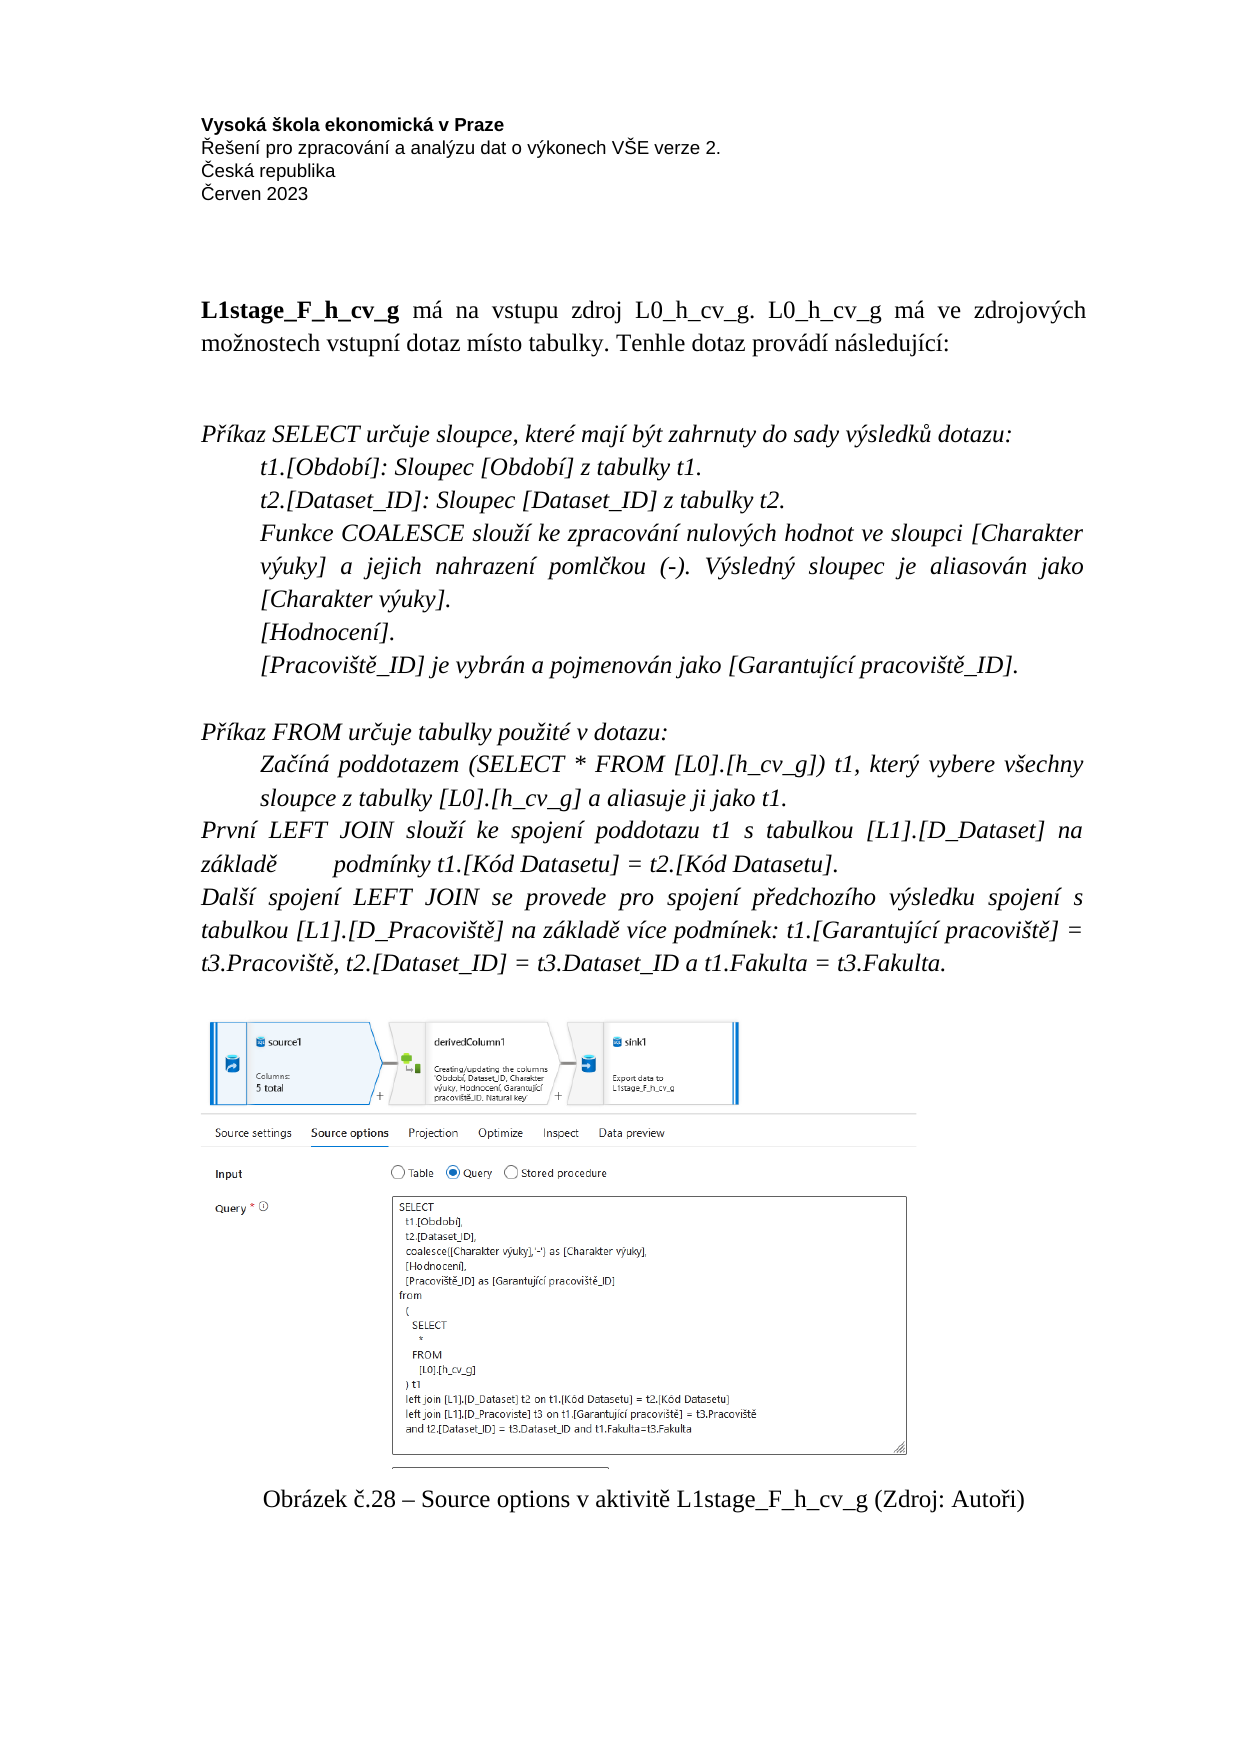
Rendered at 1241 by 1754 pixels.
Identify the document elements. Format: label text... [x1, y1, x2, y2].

text Další spojení LEFT JOIN se provede pro spojení předchozího výsledku spojení s tabulkou [L1].[D_Pracoviště] na základě více podmínek: t1.[Garantující pracoviště] = t3.Pracoviště, t2.[Dataset_ID] = t3.Dataset_ID a t1.Fakulta = t3.Fakulta. [201, 882, 1087, 976]
text První LEFT JOIN slouží ke spojení poddotazu t1 s tabulkou [L1].[D_Dataset] na základě podmínky t1.[Kód Datasetu] = t2.[Kód Datasetu]. [201, 816, 1087, 877]
text [Pracoviště_ID] je vybrán a pojmenován jako [Garantující pracoviště_ID]. [260, 651, 1087, 679]
text L1stage_F_h_cv_g má na vstupu zdroj L0_h_cv_g. L0_h_cv_g má ve zdrojových možnostech vstupní dotaz místo tabulky. Tenhle dotaz provádí následující: [201, 295, 1087, 357]
text Obrázek č.28 – Source options v aktivitě L1stage_F_h_cv_g (Zdroj: Autoři) [201, 1484, 1087, 1513]
text Příkaz FROM určuje tabulky použité v dotazu: [201, 717, 1087, 745]
text Funkce COALESCE slouží ke zpracování nulových hodnot ve sloupci [Charakter výuky] a jejich nahrazení pomlčkou (-). Výsledný sloupec je aliasován jako [Charakter výuky]. [260, 518, 1087, 613]
text t1.[Období]: Sloupec [Období] z tabulky t1. [260, 452, 1087, 481]
text Začíná poddotazem (SELECT * FROM [L0].[h_cv_g]) t1, který vybere všechny sloupce z tabulky [L0].[h_cv_g] a aliasuje ji jako t1. [260, 749, 1087, 811]
text [Hodnocení]. [260, 617, 1087, 646]
picture [200, 1013, 917, 1469]
text t2.[Dataset_ID]: Sloupec [Dataset_ID] z tabulky t2. [260, 485, 1087, 514]
text Příkaz SELECT určuje sloupce, které mají být zahrnuty do sady výsledků dotazu: [201, 419, 1087, 448]
